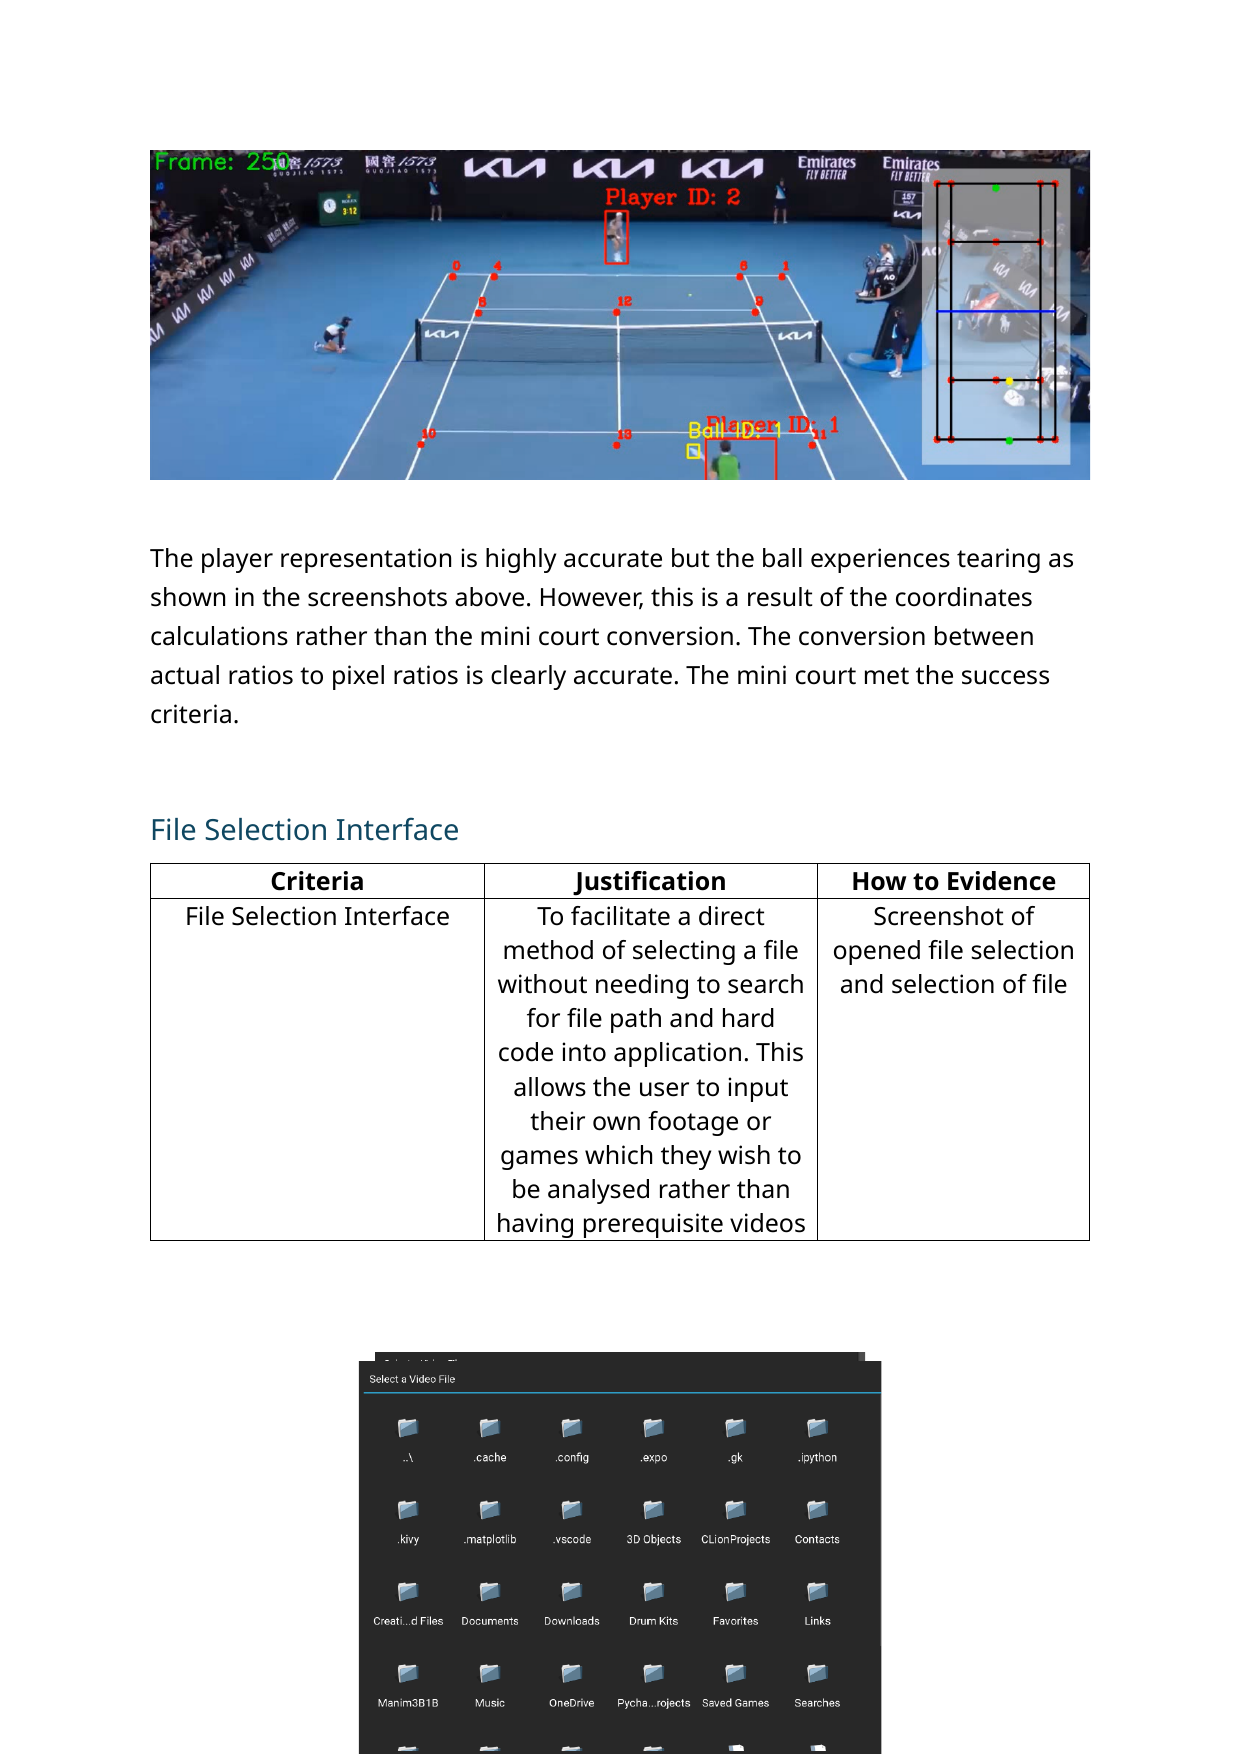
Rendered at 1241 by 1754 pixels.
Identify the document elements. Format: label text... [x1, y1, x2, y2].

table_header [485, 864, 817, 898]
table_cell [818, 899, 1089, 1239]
text The player representation is highly accurate but the ball experiences tearing as shown in the screenshots above. However, this is a result of the coordinates calculations rather than the mini court conversion. The conversion between actual ratios to pixel ratios is clearly accurate. The mini court met the success criteria. [150, 540, 1090, 731]
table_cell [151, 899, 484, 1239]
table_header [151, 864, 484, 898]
subtitle File Selection Interface [150, 809, 1090, 848]
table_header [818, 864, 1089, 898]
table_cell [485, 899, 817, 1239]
picture [150, 150, 1091, 480]
picture [358, 1352, 882, 1754]
